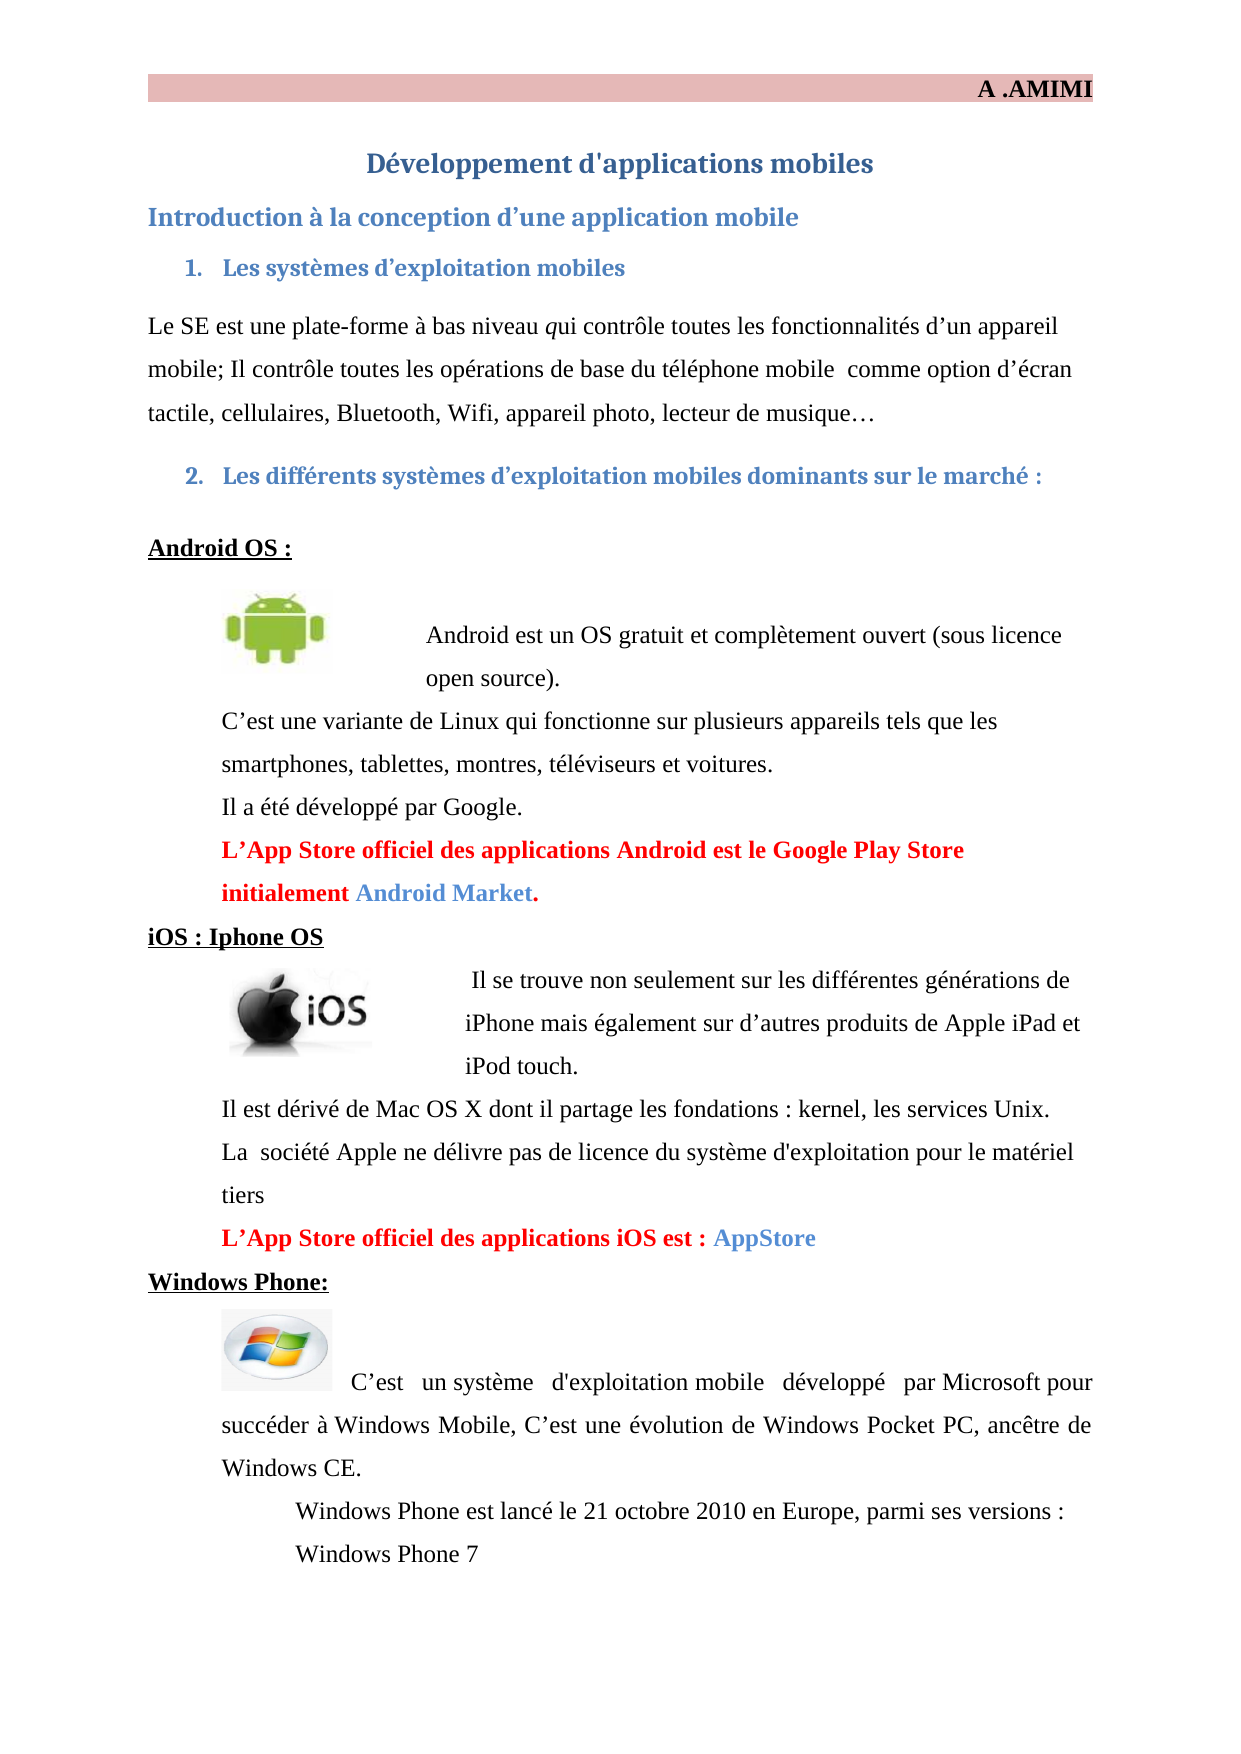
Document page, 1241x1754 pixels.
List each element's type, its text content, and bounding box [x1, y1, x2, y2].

text C’est un système d'exploitation mobile développé par Microsoft pour succéder à Windows Mobile, C’est une évolution de Windows Pocket PC, ancêtre de Windows CE. [221, 1310, 1093, 1482]
text Le SE est une plate-forme à bas niveau qui contrôle toutes les fonctionnalités d’un appareil mobile; Il contrôle toutes les opérations de base du téléphone mobile comme option d’écran tactile, cellulaires, Bluetooth, Wifi, appareil photo, lecteur de musique… [148, 311, 1093, 426]
text Il est dérivé de Mac OS X dont il partage les fondations : kernel, les services Unix. [221, 1094, 1093, 1123]
text L’App Store officiel des applications iOS est : AppStore [221, 1223, 1093, 1252]
text Windows Phone: [148, 1267, 1093, 1295]
picture [221, 1309, 333, 1391]
text Windows Phone est lancé le 21 octobre 2010 en Europe, parmi ses versions : [295, 1496, 1093, 1525]
subtitle Les systèmes d’exploitation mobiles [185, 254, 1093, 283]
subtitle Développement d'applications mobiles [148, 148, 1093, 181]
text Il a été développé par Google. [221, 792, 1093, 821]
picture [221, 589, 333, 620]
text Il se trouve non seulement sur les différentes générations de iPhone mais également sur d’autres produits de Apple iPad et iPod touch. [221, 965, 1093, 1080]
text La société Apple ne délivre pas de licence du système d'exploitation pour le matériel tiers [221, 1137, 1093, 1209]
text Android est un OS gratuit et complètement ouvert (sous licence open source). [221, 620, 1093, 692]
text Android OS : [148, 533, 1093, 562]
subtitle Introduction à la conception d’une application mobile [148, 202, 1093, 233]
text C’est une variante de Linux qui fonctionne sur plusieurs appareils tels que les smartphones, tablettes, montres, téléviseurs et voitures. [221, 706, 1093, 778]
text iOS : Iphone OS [148, 922, 1093, 950]
text Windows Phone 7 [295, 1539, 1093, 1568]
text L’App Store officiel des applications Android est le Google Play Store initialement Android Market. [221, 835, 1093, 907]
subtitle Les différents systèmes d’exploitation mobiles dominants sur le marché : [185, 462, 1093, 490]
